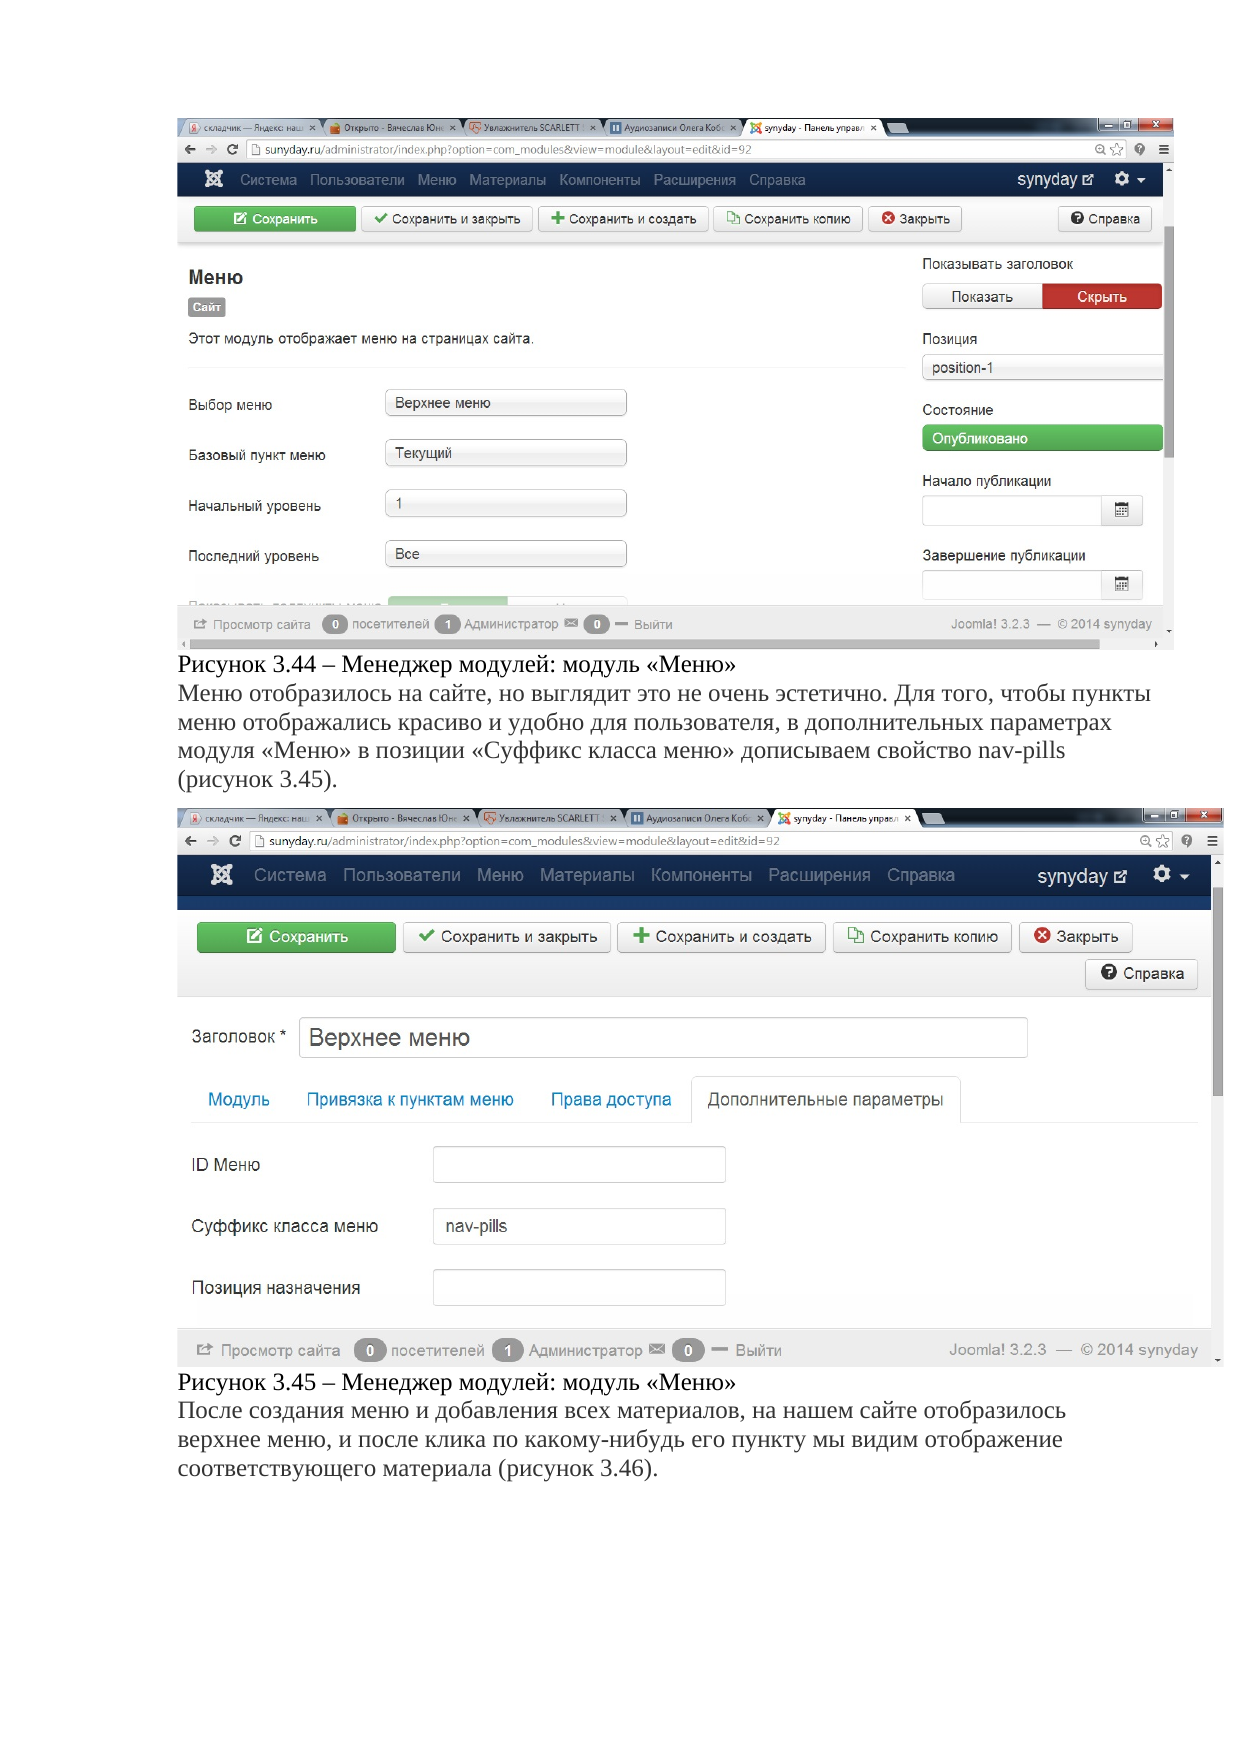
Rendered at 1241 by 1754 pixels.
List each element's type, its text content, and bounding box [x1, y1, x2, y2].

picture [177, 808, 1224, 1367]
text Рисунок 3.44 – Менеджер модулей: модуль «Меню» [177, 650, 1152, 678]
text Меню отобразилось на сайте, но выглядит это не очень эстетично. Для того, чтобы пункты меню отображались красиво и удобно для пользователя, в дополнительных параметрах модуля «Меню» в позиции «Суффикс класса меню» дописываем свойство nav-pills (рисунок 3.45). [177, 678, 1152, 793]
picture [177, 118, 1174, 650]
text После создания меню и добавления всех материалов, на нашем сайте отобразилось верхнее меню, и после клика по какому-нибудь его пункту мы видим отображение соответствующего материала (рисунок 3.46). [177, 1395, 1152, 1482]
text Рисунок 3.45 – Менеджер модулей: модуль «Меню» [177, 1367, 1152, 1395]
